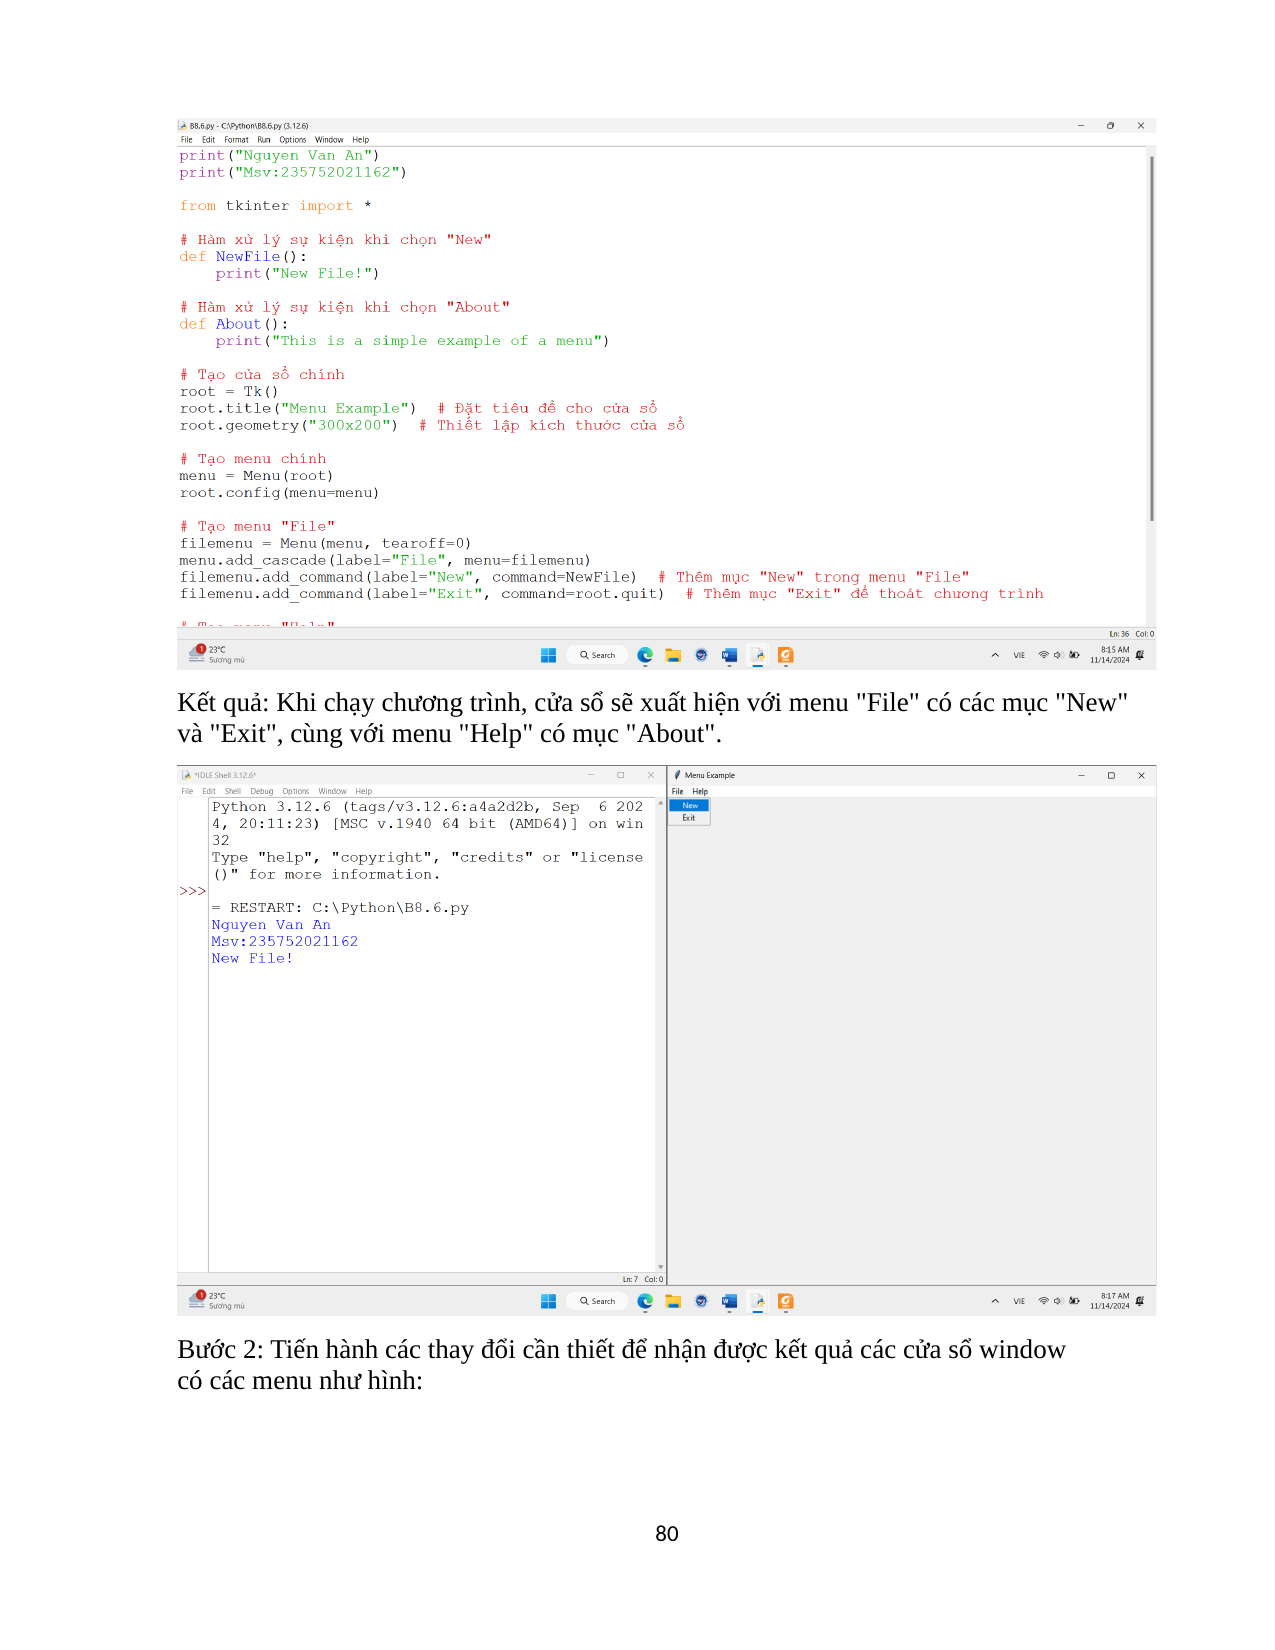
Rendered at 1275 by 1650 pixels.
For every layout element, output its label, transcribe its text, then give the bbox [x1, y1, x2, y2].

picture [177, 765, 1157, 1316]
picture [177, 118, 1157, 670]
text Kết quả: Khi chạy chương trình, cửa sổ sẽ xuất hiện với menu "File" có các mục "New" và "Exit", cùng với menu "Help" có mục "About". [177, 686, 1156, 748]
text Bước 2: Tiến hành các thay đổi cần thiết để nhận được kết quả các cửa sổ window có các menu như hình: [177, 1333, 1156, 1395]
